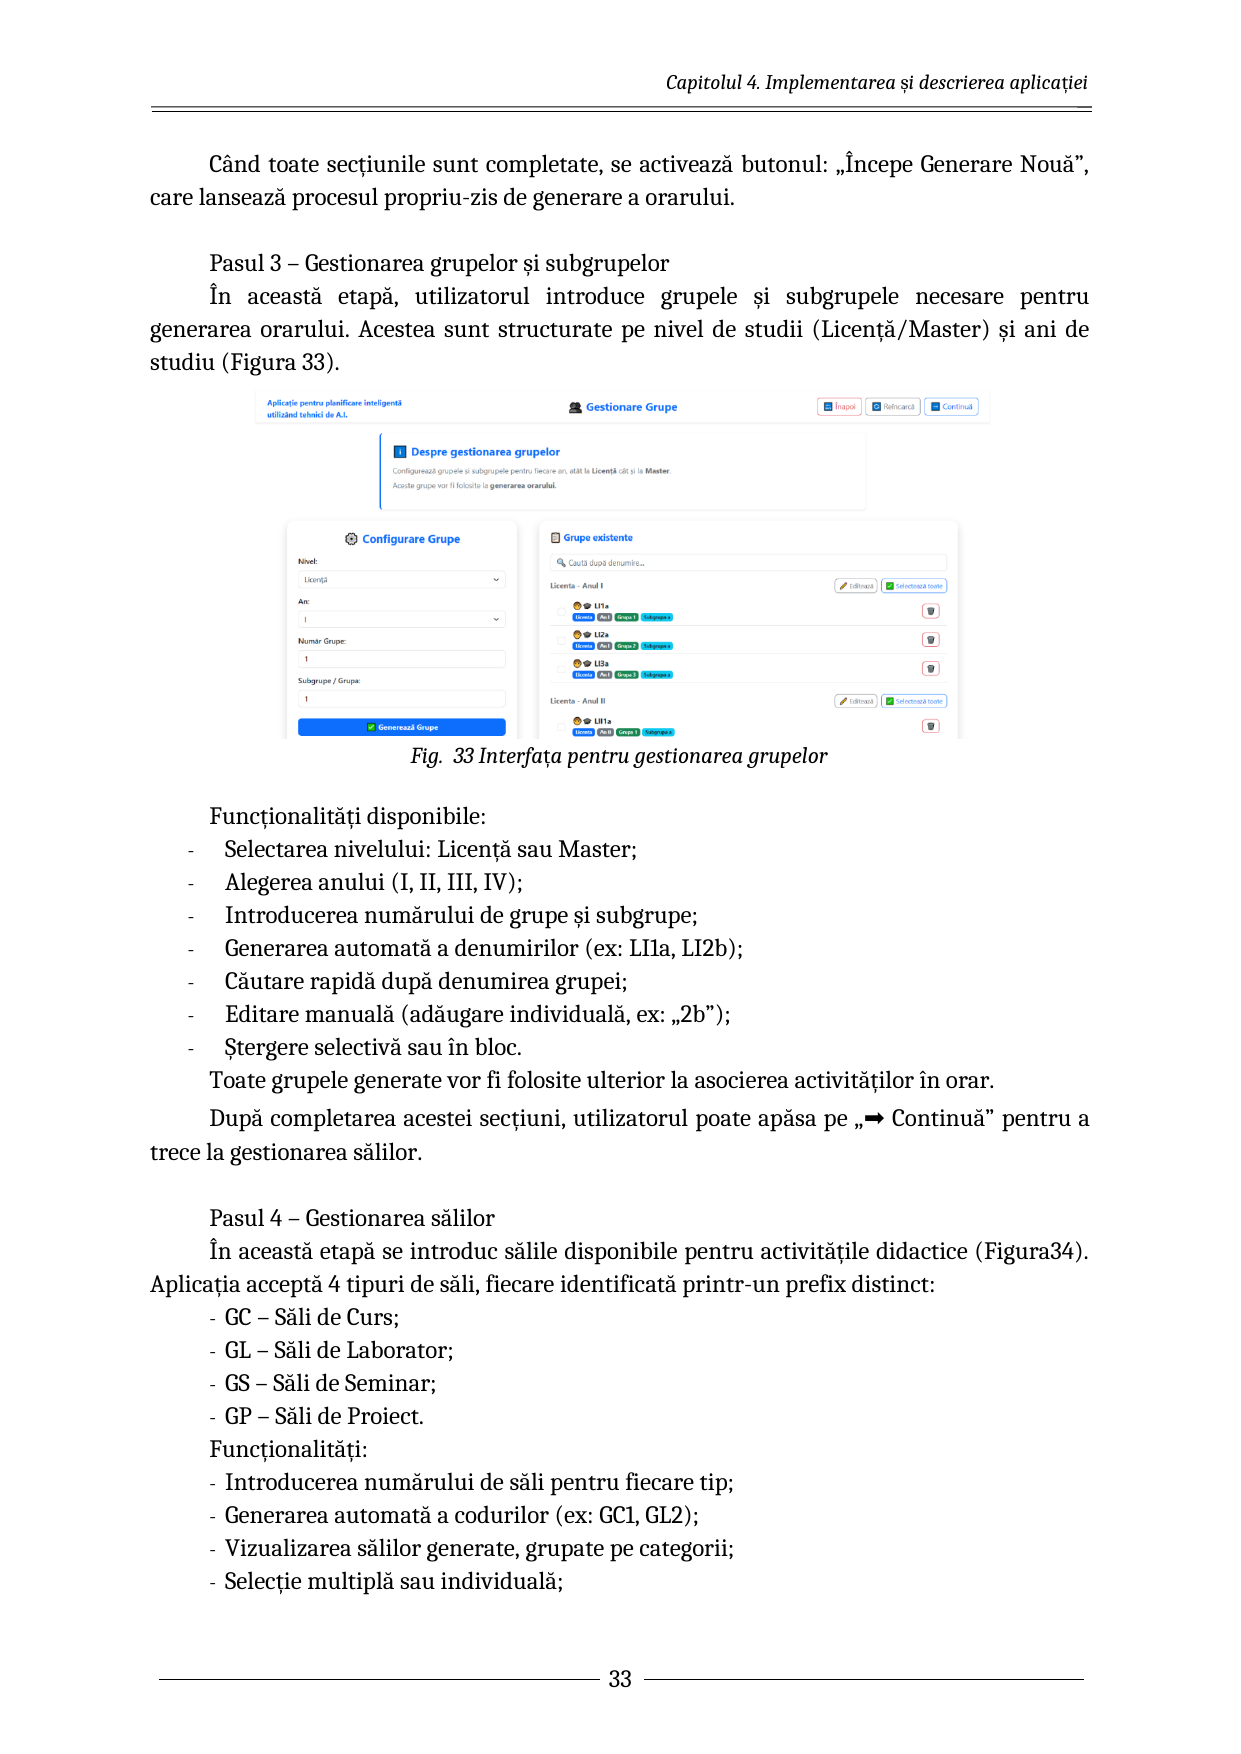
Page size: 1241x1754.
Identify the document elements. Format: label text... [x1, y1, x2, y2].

text Toate grupele generate vor fi folosite ulterior la asocierea activităților în orar. [150, 1066, 1090, 1095]
text Când toate secțiunile sunt completate, se activează butonul: „Începe Generare Nouă”, care lansează procesul propriu-zis de generare a orarului. [150, 150, 1090, 212]
list Introducerea numărului de săli pentru fiecare tip; [209, 1468, 1090, 1497]
list Căutare rapidă după denumirea grupei; [187, 967, 1090, 996]
text În această etapă, utilizatorul introduce grupele și subgrupele necesare pentru generarea orarului. Acestea sunt structurate pe nivel de studii (Licență/Master) și ani de studiu (Figura 33). [150, 282, 1090, 377]
subtitle Fig. 33 Interfața pentru gestionarea grupelor [150, 743, 1090, 769]
picture [249, 381, 991, 739]
list GC – Săli de Curs; [209, 1303, 1090, 1331]
text Pasul 4 – Gestionarea sălilor [150, 1204, 1090, 1232]
text Pasul 3 – Gestionarea grupelor și subgrupelor [150, 249, 1090, 278]
text În această etapă se introduc sălile disponibile pentru activitățile didactice (Figura34). Aplicația acceptă 4 tipuri de săli, fiecare identificată printr-un prefix distinct: [150, 1237, 1090, 1298]
list Ștergere selectivă sau în bloc. [187, 1033, 1090, 1062]
list GP – Săli de Proiect. [209, 1402, 1090, 1431]
list Alegerea anului (I, II, III, IV); [187, 868, 1090, 897]
list Selectarea nivelului: Licență sau Master; [187, 835, 1090, 864]
text După completarea acestei secțiuni, utilizatorul poate apăsa pe „➡ Continuă” pentru a trece la gestionarea sălilor. [150, 1099, 1090, 1166]
list Introducerea numărului de grupe și subgrupe; [187, 901, 1090, 930]
list Selecție multiplă sau individuală; [209, 1567, 1090, 1596]
text Funcționalități: [150, 1435, 1090, 1463]
text Funcționalități disponibile: [150, 802, 1090, 831]
list GL – Săli de Laborator; [209, 1336, 1090, 1364]
list GS – Săli de Seminar; [209, 1369, 1090, 1397]
list Generarea automată a denumirilor (ex: LI1a, LI2b); [187, 934, 1090, 963]
list Generarea automată a codurilor (ex: GC1, GL2); [209, 1501, 1090, 1529]
list Editare manuală (adăugare individuală, ex: „2b”); [187, 1000, 1090, 1029]
list Vizualizarea sălilor generate, grupate pe categorii; [209, 1534, 1090, 1563]
